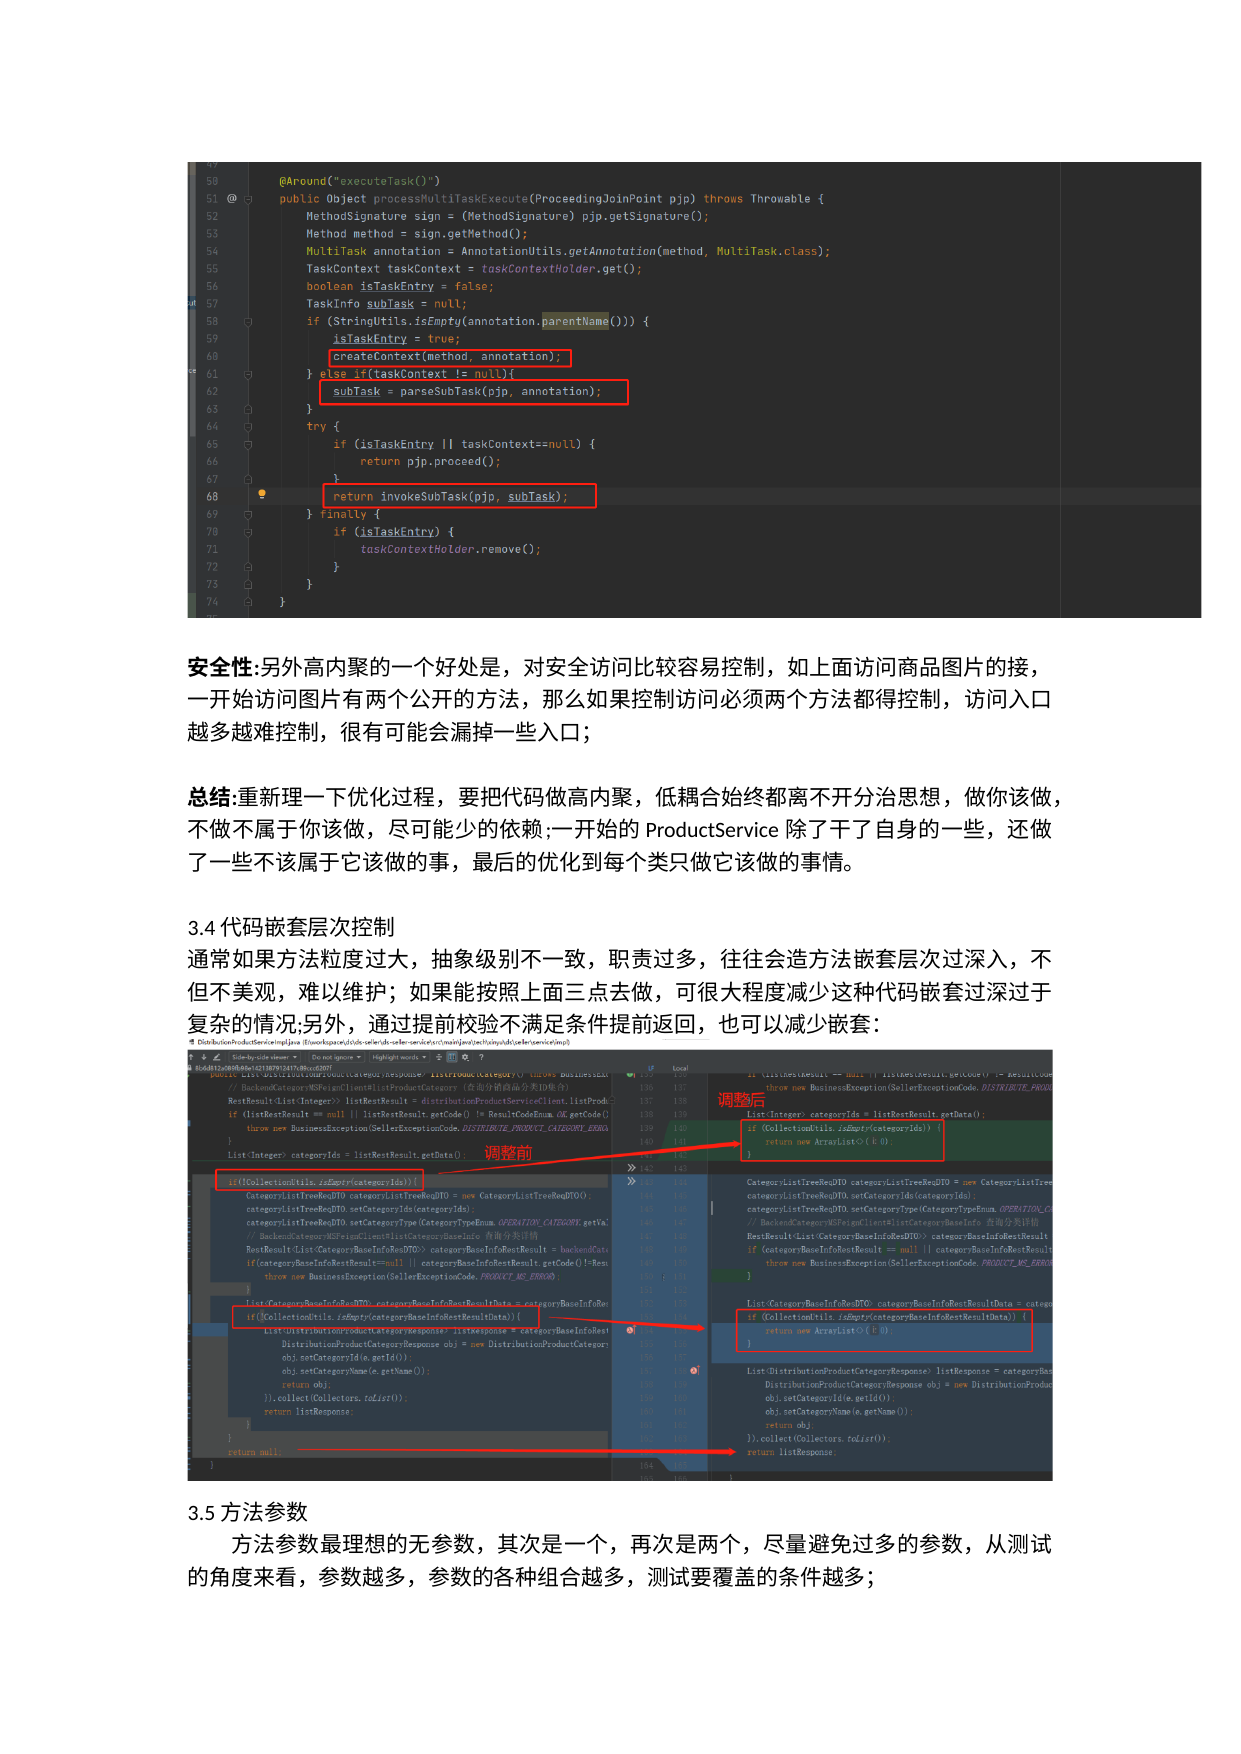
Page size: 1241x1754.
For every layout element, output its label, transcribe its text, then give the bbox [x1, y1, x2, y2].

picture [187, 1039, 1053, 1481]
text 总结:重新理一下优化过程，要把代码做高内聚，低耦合始终都离不开分治思想，做你该做，不做不属于你该做，尽可能少的依赖;一开始的ProductService 除了干了自身的一些，还做了一些不该属于它该做的事，最后的优化到每个类只做它该做的事情。 [187, 779, 1053, 877]
text 3.4 代码嵌套层次控制 [187, 909, 1053, 942]
text 3.5 方法参数 [187, 1494, 1053, 1527]
text 安全性:另外高内聚的一个好处是，对安全访问比较容易控制，如上面访问商品图片的接，一开始访问图片有两个公开的方法，那么如果控制访问必须两个方法都得控制，访问入口越多越难控制，很有可能会漏掉一些入口； [187, 649, 1053, 747]
text 方法参数最理想的无参数，其次是一个，再次是两个，尽量避免过多的参数，从测试的角度来看，参数越多，参数的各种组合越多，测试要覆盖的条件越多； [187, 1527, 1053, 1592]
picture [187, 162, 1202, 618]
text 通常如果方法粒度过大，抽象级别不一致，职责过多，往往会造方法嵌套层次过深入，不但不美观，难以维护；如果能按照上面三点去做，可很大程度减少这种代码嵌套过深过于复杂的情况;另外，通过提前校验不满足条件提前返回，也可以减少嵌套： [187, 942, 1053, 1039]
